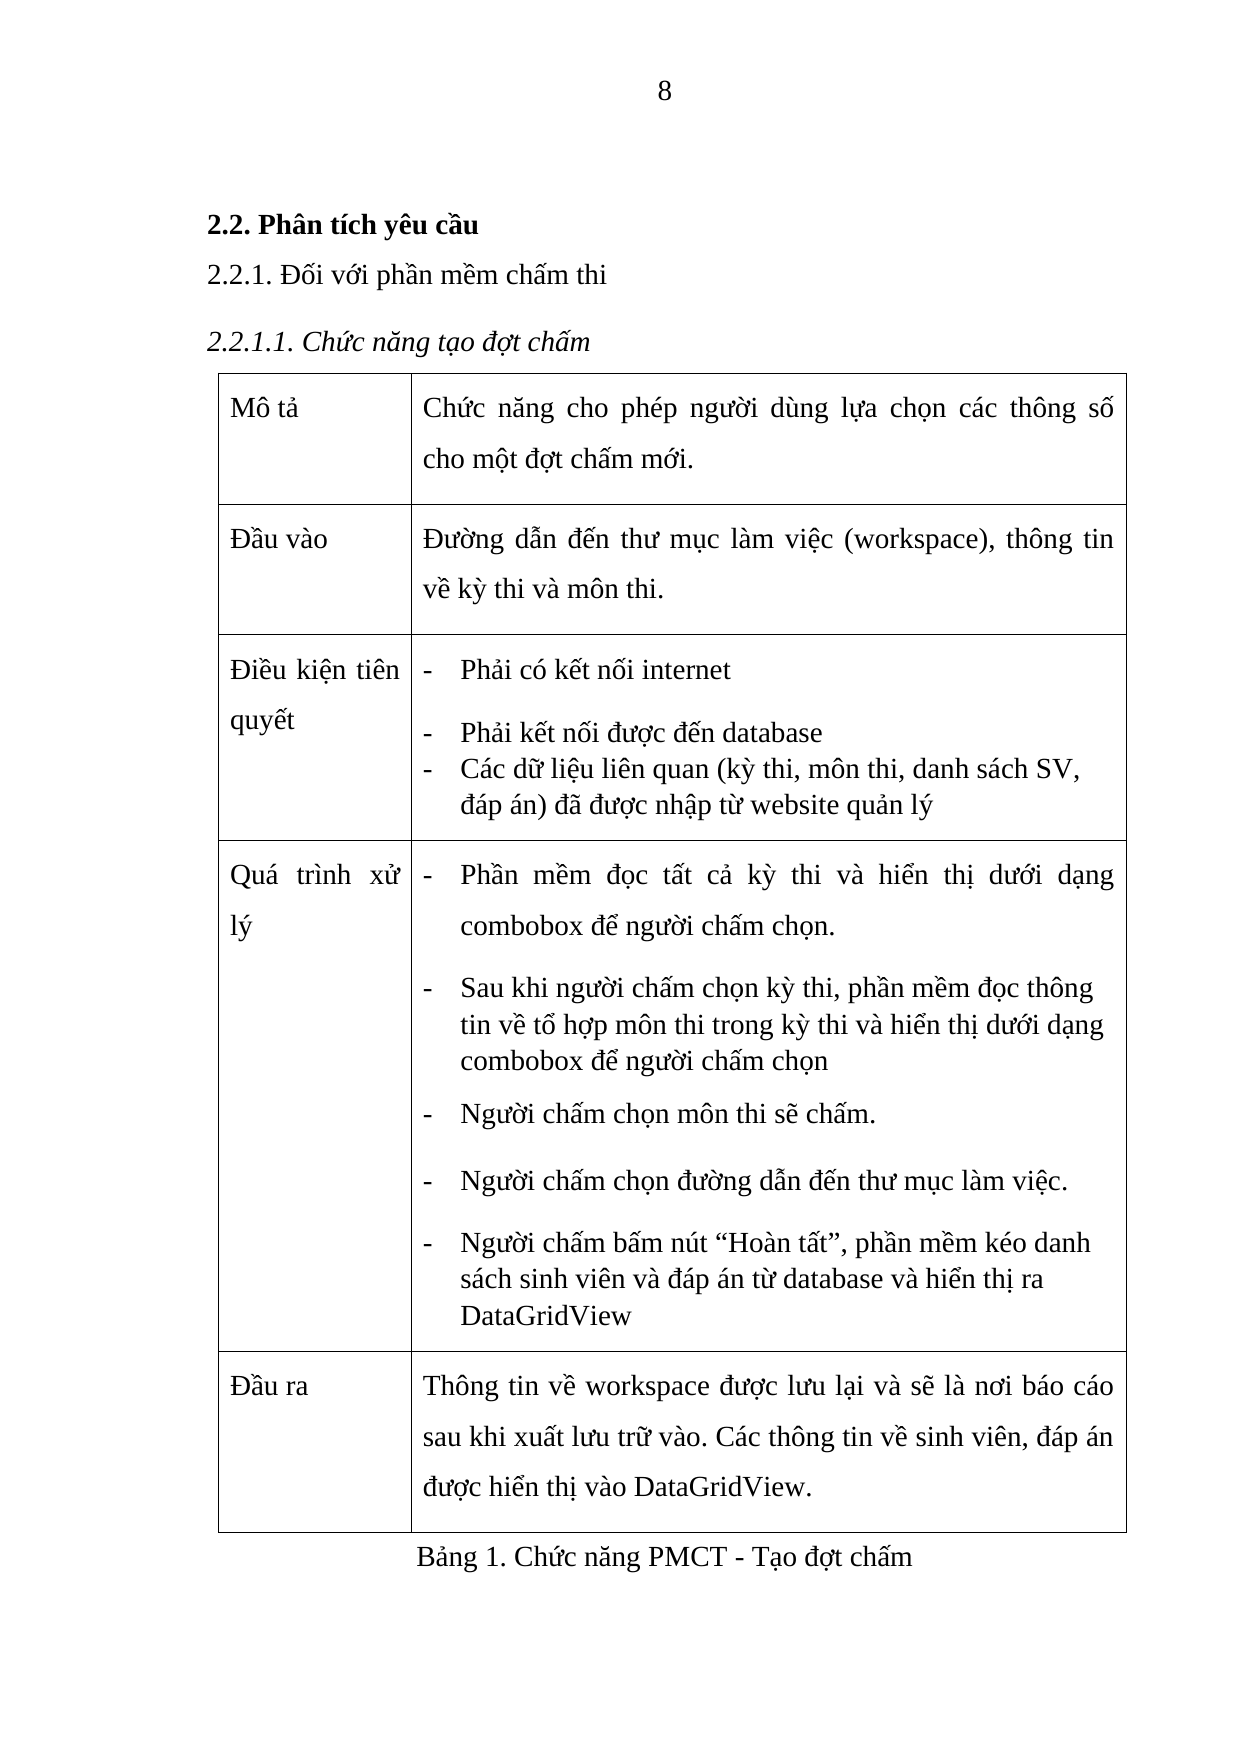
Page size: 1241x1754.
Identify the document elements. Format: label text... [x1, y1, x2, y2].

table_header Mô tả [219, 374, 411, 503]
subtitle 2.2.1.1. Chức năng tạo đợt chấm [207, 324, 1122, 358]
table_cell Đường dẫn đến thư mục làm việc (workspace), thông tin về kỳ thi và môn thi. [412, 505, 1126, 634]
table_cell Đầu ra [219, 1352, 411, 1532]
table_cell Quá trình xử lý [219, 841, 411, 1351]
table_cell Phải có kết nối internet Phải kết nối được đến database Các dữ liệu liên quan (kỳ thi, môn thi, danh sách SV, đáp án) đã được nhập từ website quản lý [412, 635, 1126, 840]
table_header Chức năng cho phép người dùng lựa chọn các thông số cho một đợt chấm mới. [412, 374, 1126, 503]
table_cell Điều kiện tiên quyết [219, 635, 411, 840]
table_cell Đầu vào [219, 505, 411, 634]
table_cell Phần mềm đọc tất cả kỳ thi và hiển thị dưới dạng combobox để người chấm chọn. Sau khi người chấm chọn kỳ thi, phần mềm đọc thông tin về tổ hợp môn thi trong kỳ thi và hiển thị dưới dạng combobox để người chấm chọn Người chấm chọn môn thi sẽ chấm. Người chấm chọn đường dẫn đến thư mục làm việc. Người chấm bấm nút “Hoàn tất”, phần mềm kéo danh sách sinh viên và đáp án từ database và hiển thị ra DataGridView [412, 841, 1126, 1351]
table_cell Thông tin về workspace được lưu lại và sẽ là nơi báo cáo sau khi xuất lưu trữ vào. Các thông tin về sinh viên, đáp án được hiển thị vào DataGridView. [412, 1352, 1126, 1532]
subtitle 2.2.1. Đối với phần mềm chấm thi [207, 257, 1122, 291]
subtitle 2.2. Phân tích yêu cầu [207, 207, 1122, 240]
